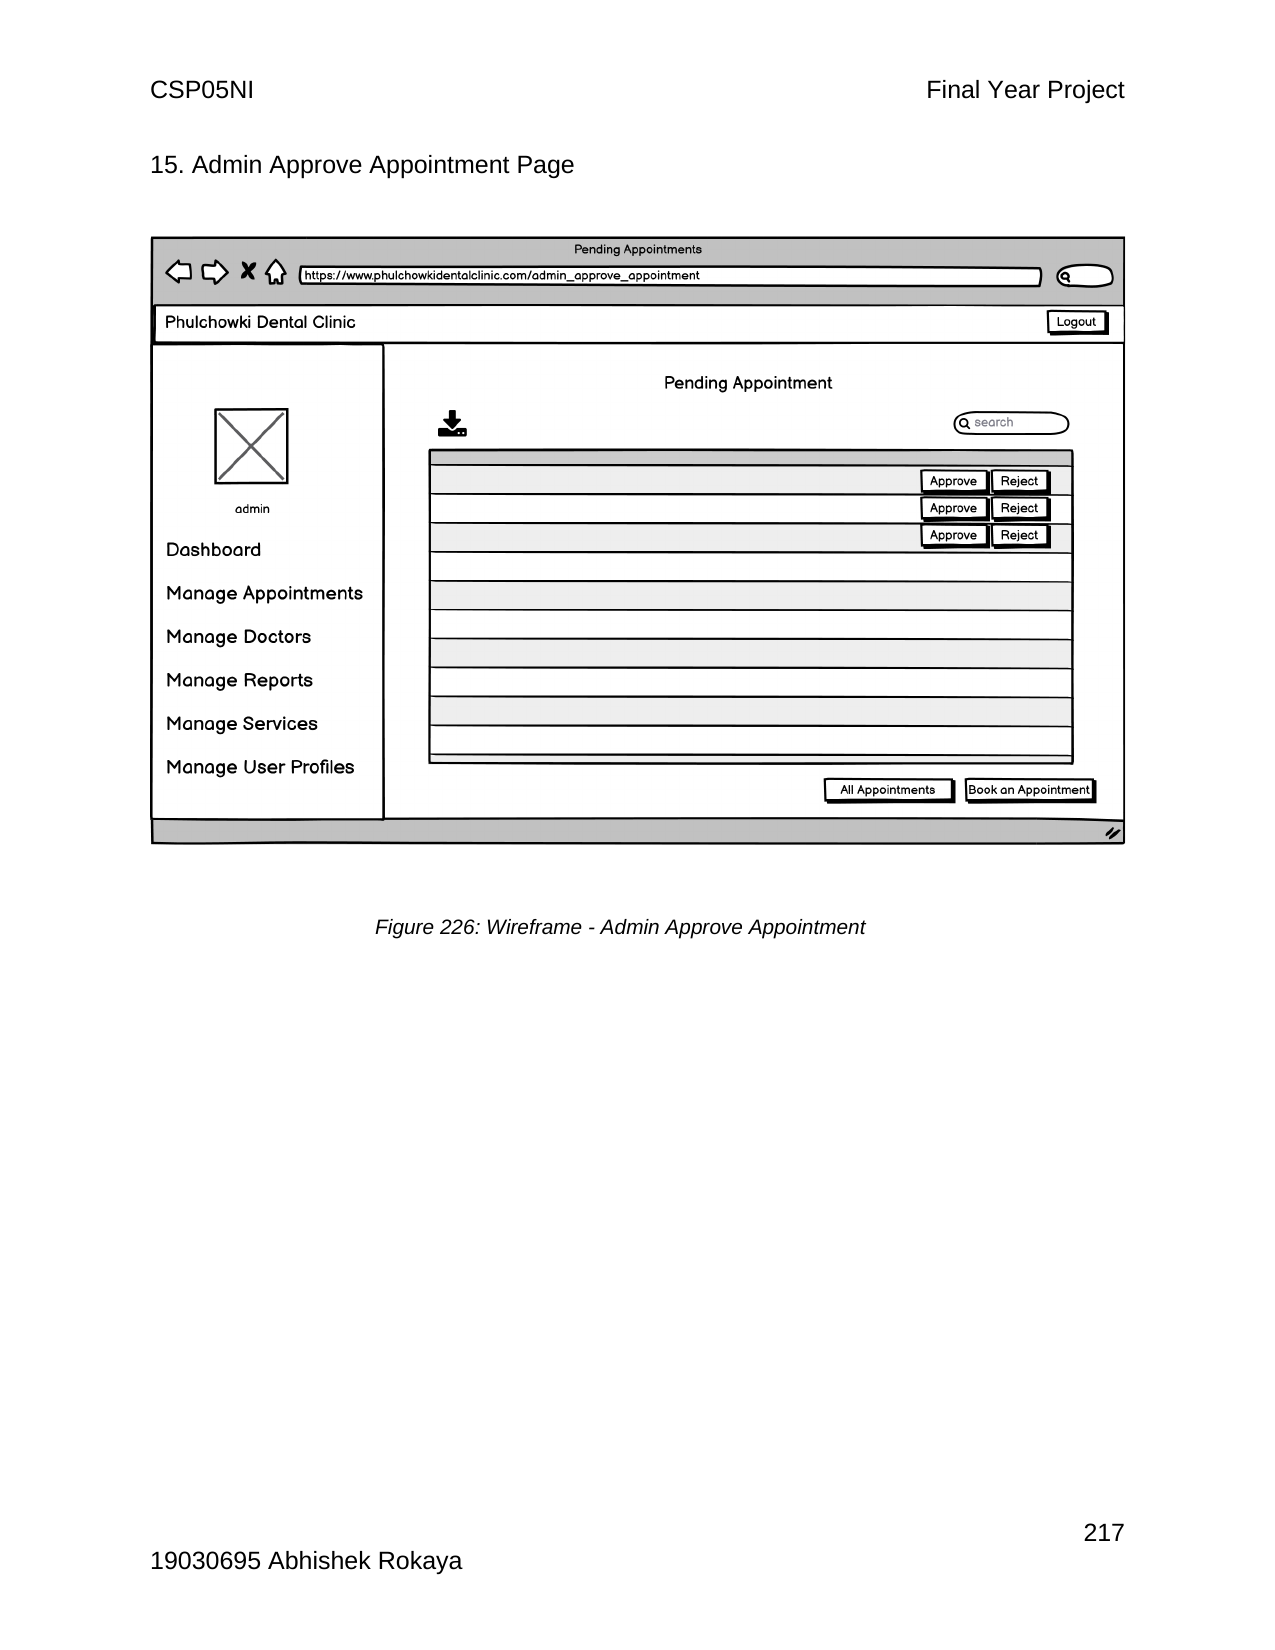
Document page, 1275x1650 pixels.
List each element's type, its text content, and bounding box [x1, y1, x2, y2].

picture [150, 236, 1125, 845]
text Figure 226: Wireframe - Admin Approve Appointment [300, 915, 1125, 939]
text 15. Admin Approve Appointment Page [150, 150, 1125, 179]
